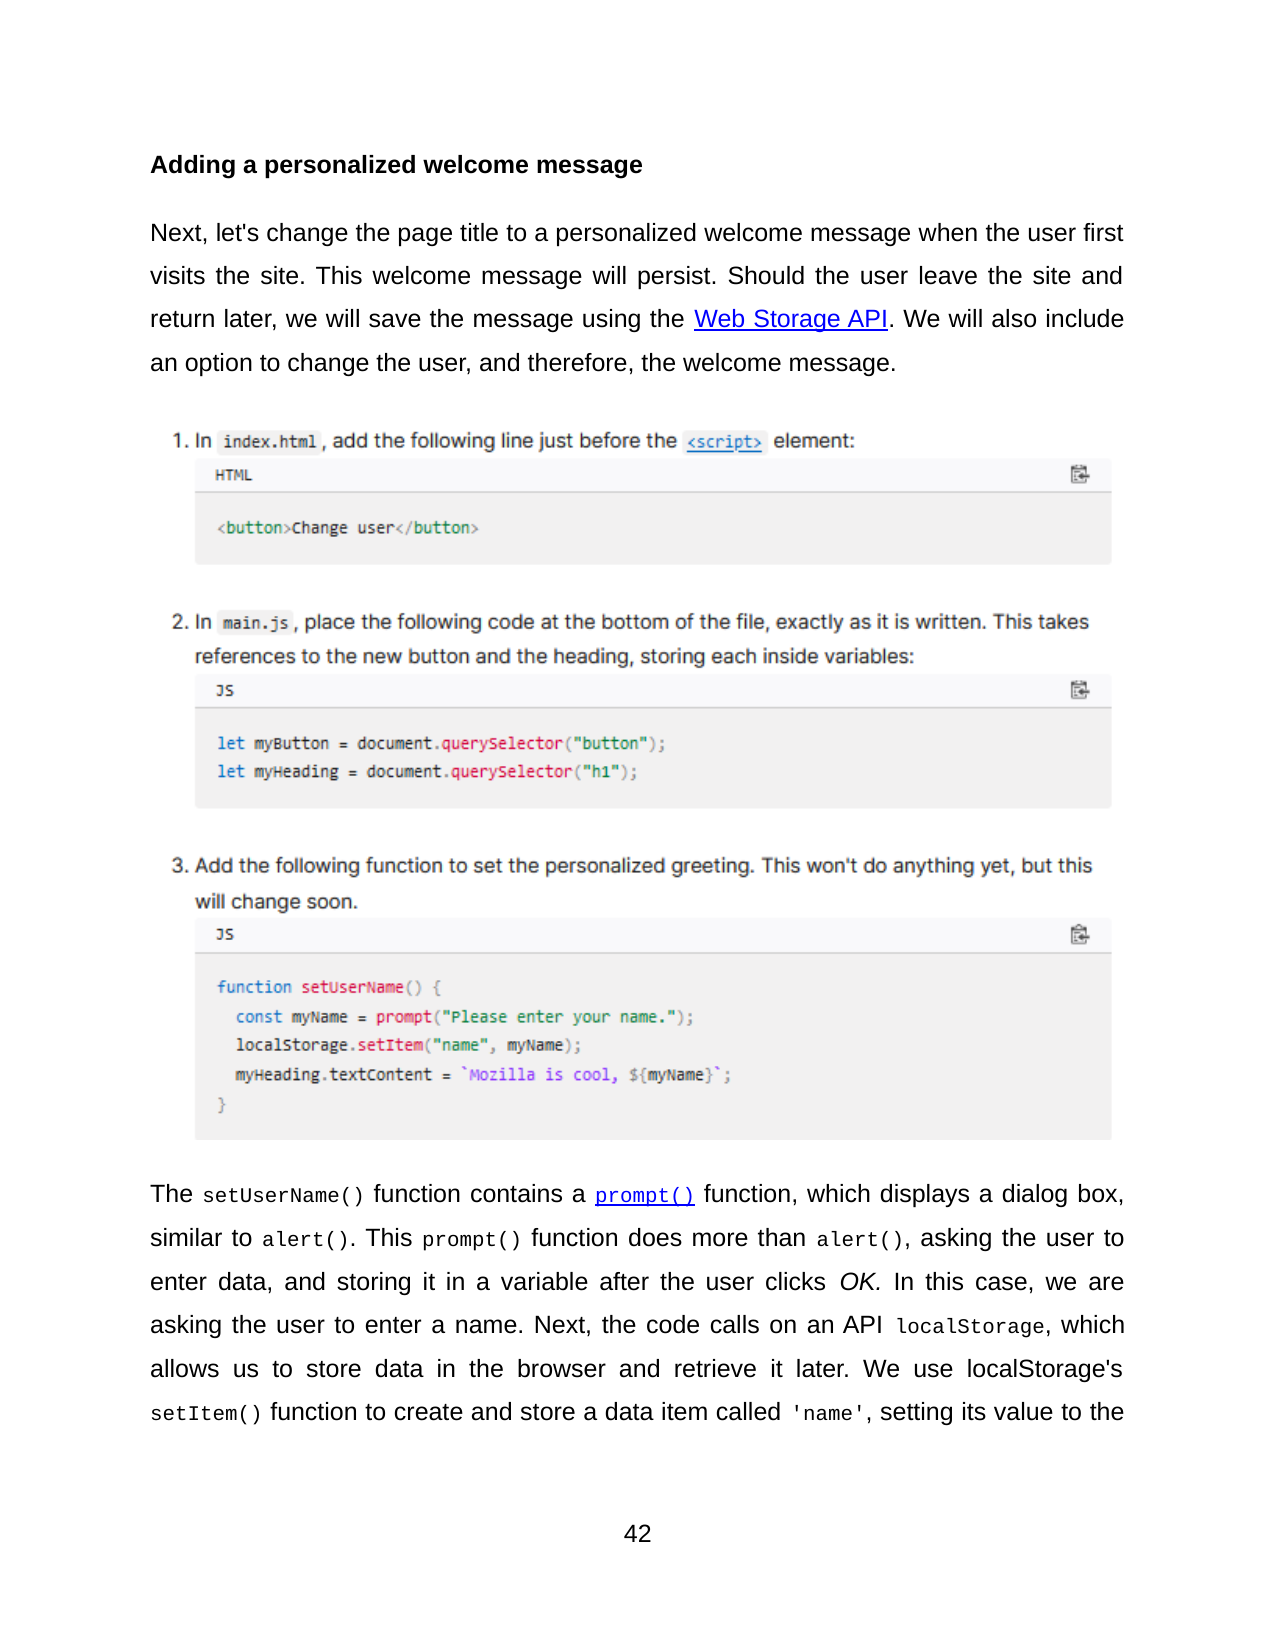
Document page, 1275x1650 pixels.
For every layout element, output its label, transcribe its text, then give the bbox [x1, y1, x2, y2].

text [150, 1179, 1125, 1427]
text Adding a personalized welcome message [150, 150, 1125, 179]
picture [150, 415, 1125, 1140]
text Next, let's change the page title to a personalized welcome message when the user first visits the site. This welcome message will persist. Should the user leave the site and return later, we will save the message using the Web Storage API. We will also include an option to change the user, and therefore, the welcome message. [150, 218, 1125, 376]
